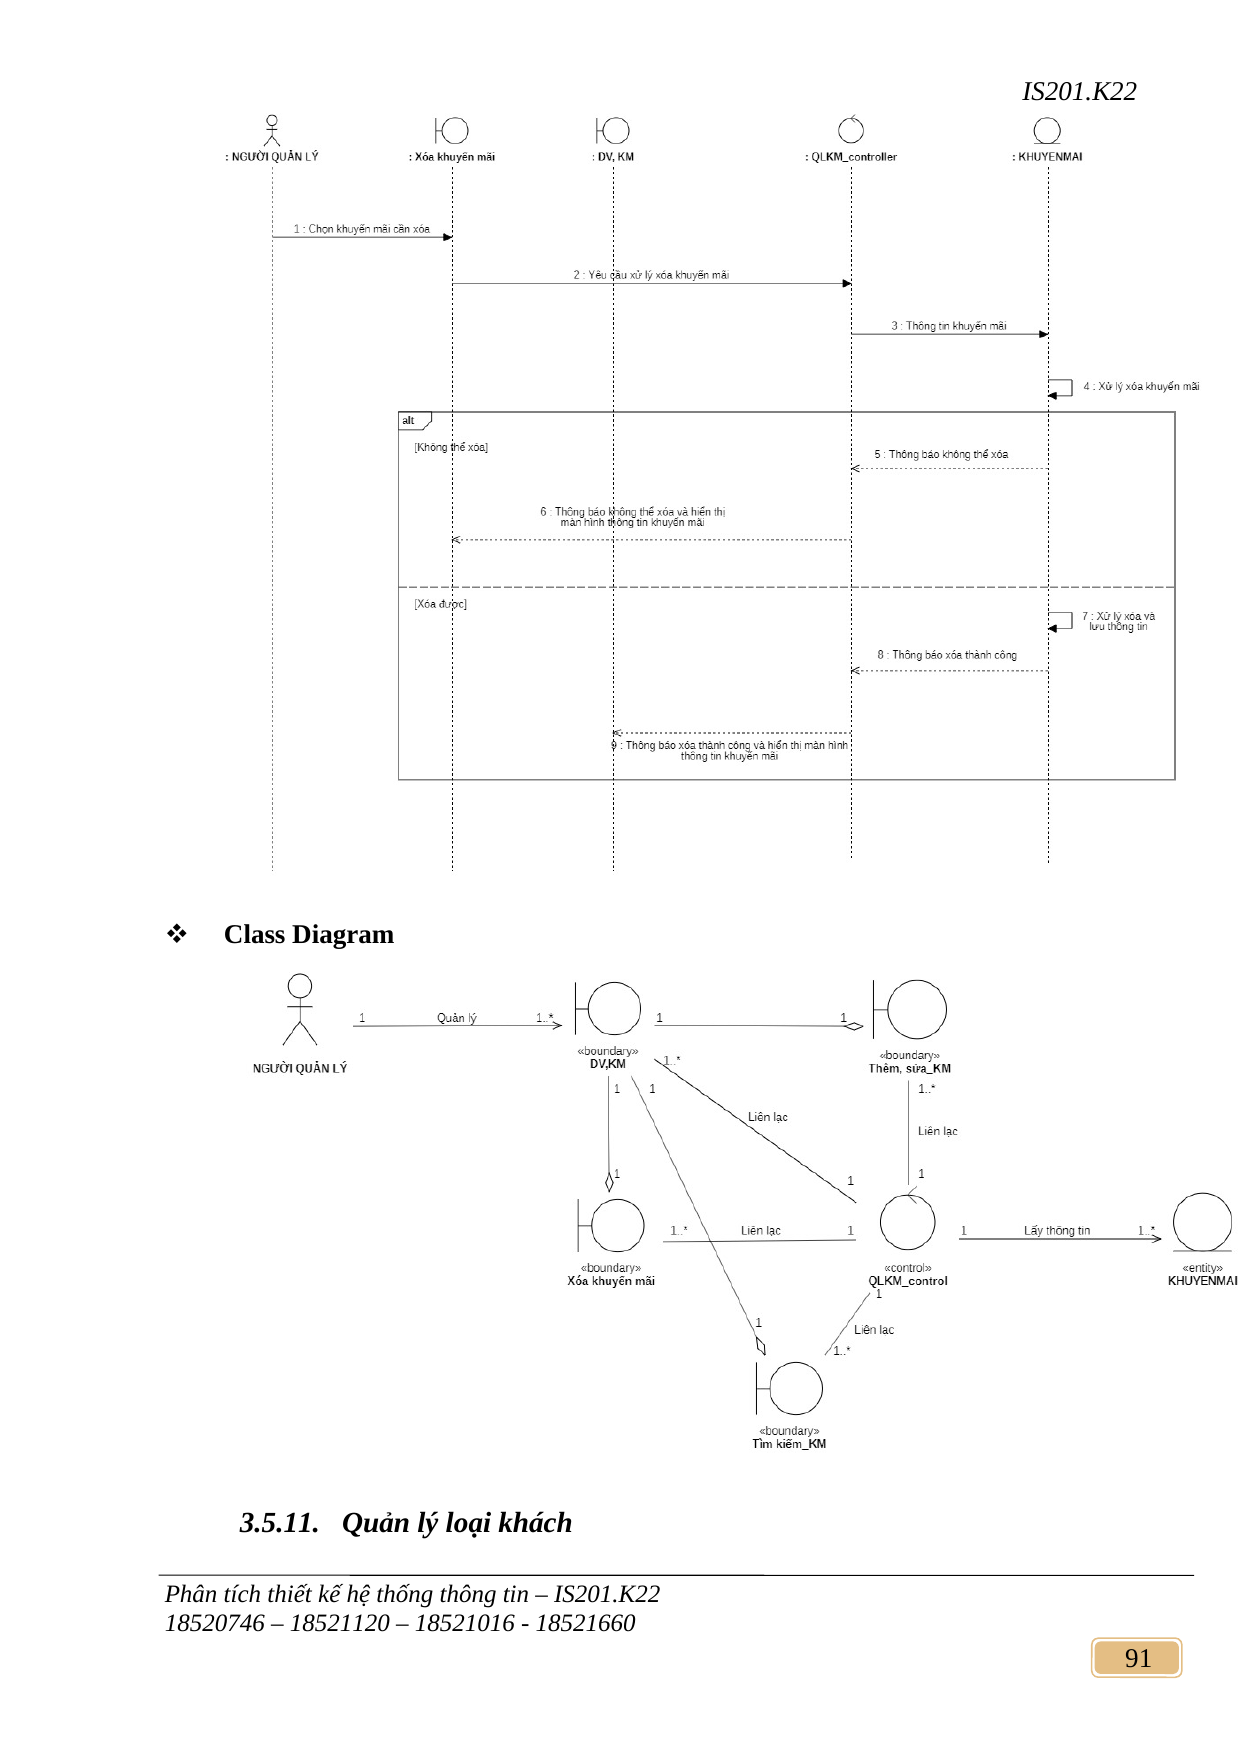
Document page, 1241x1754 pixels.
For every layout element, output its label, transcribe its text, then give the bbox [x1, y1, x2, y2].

picture [239, 965, 1241, 1490]
list Class Diagram [164, 918, 1184, 949]
list Quản lý loại khách [239, 1506, 1184, 1539]
picture [192, 106, 1231, 903]
